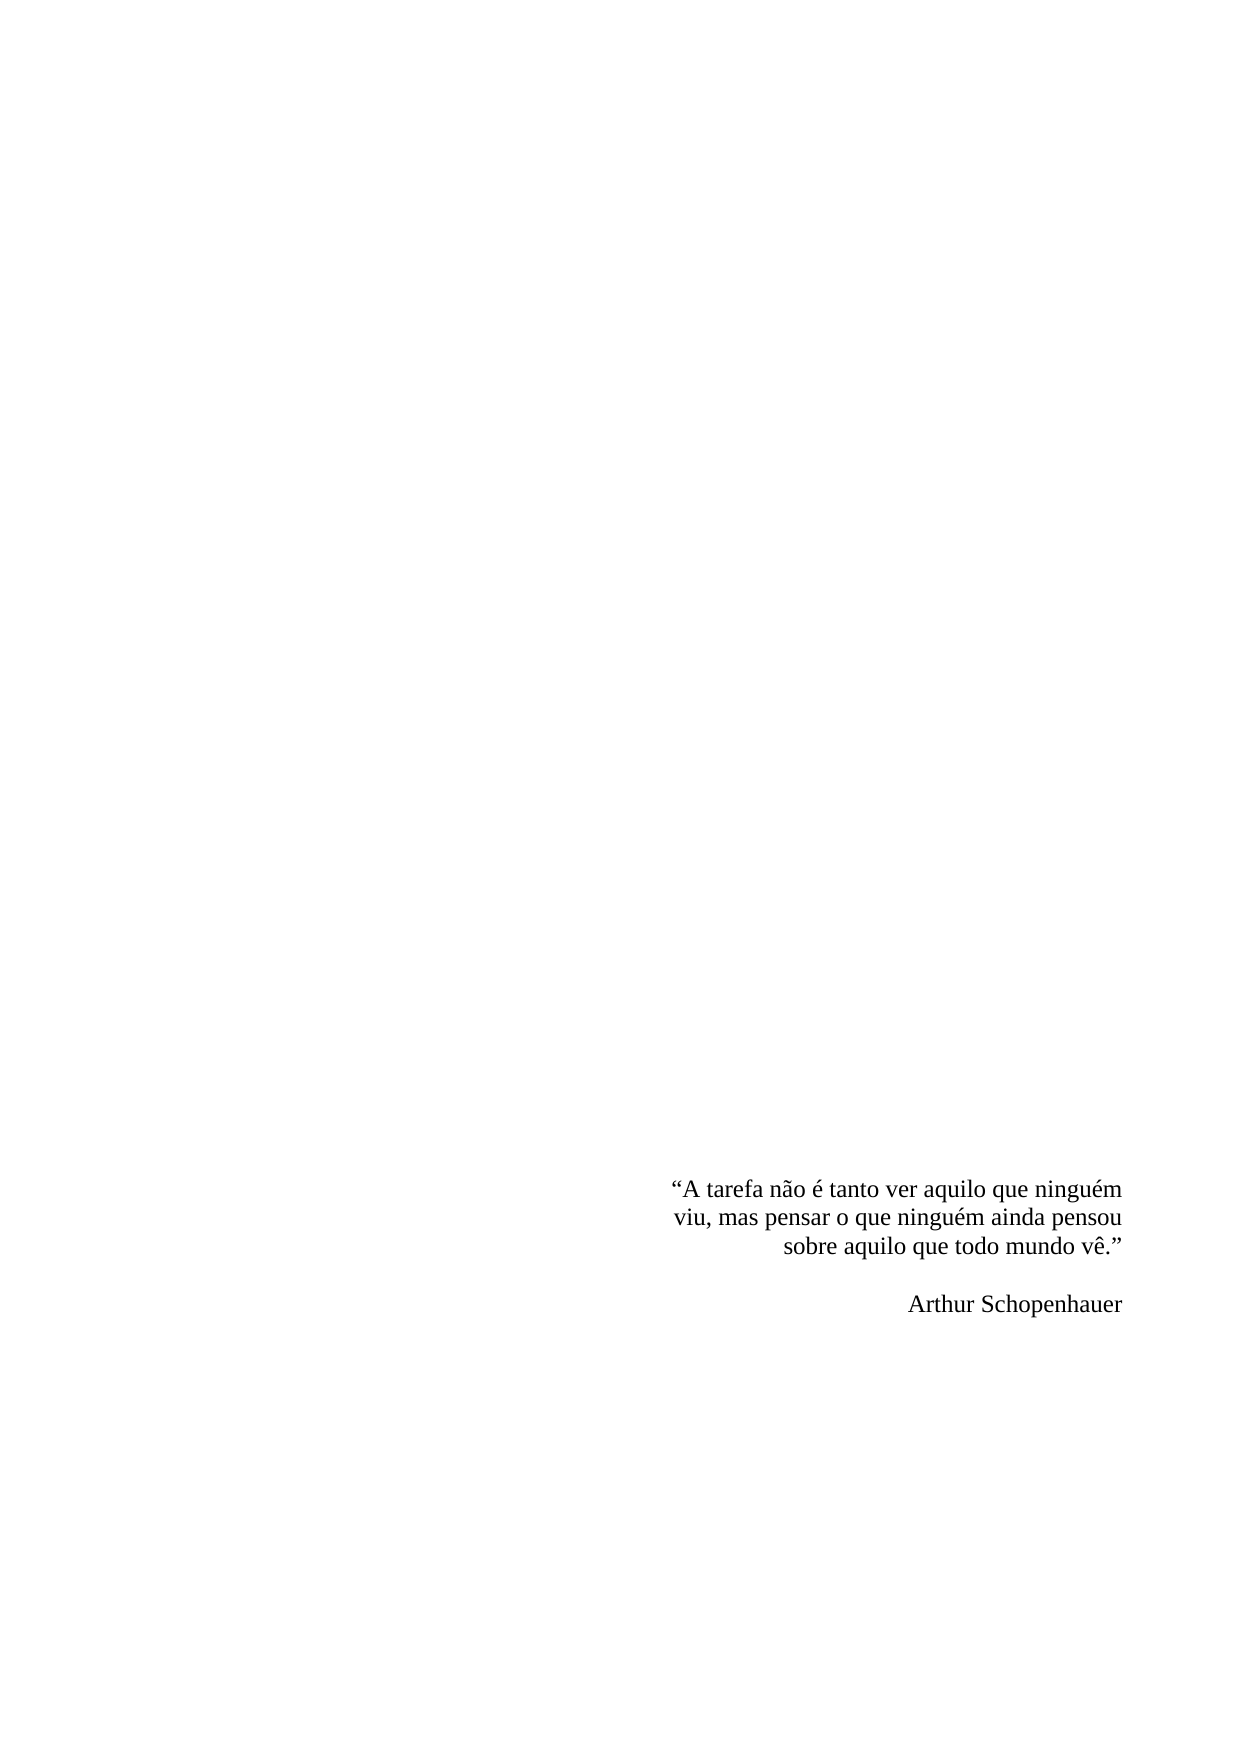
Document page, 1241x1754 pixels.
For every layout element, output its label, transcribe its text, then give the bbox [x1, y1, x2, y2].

text “A tarefa não é tanto ver aquilo que ninguém viu, mas pensar o que ninguém ainda pensou sobre aquilo que todo mundo vê.” [650, 1174, 1122, 1260]
text Arthur Schopenhauer [650, 1289, 1122, 1317]
